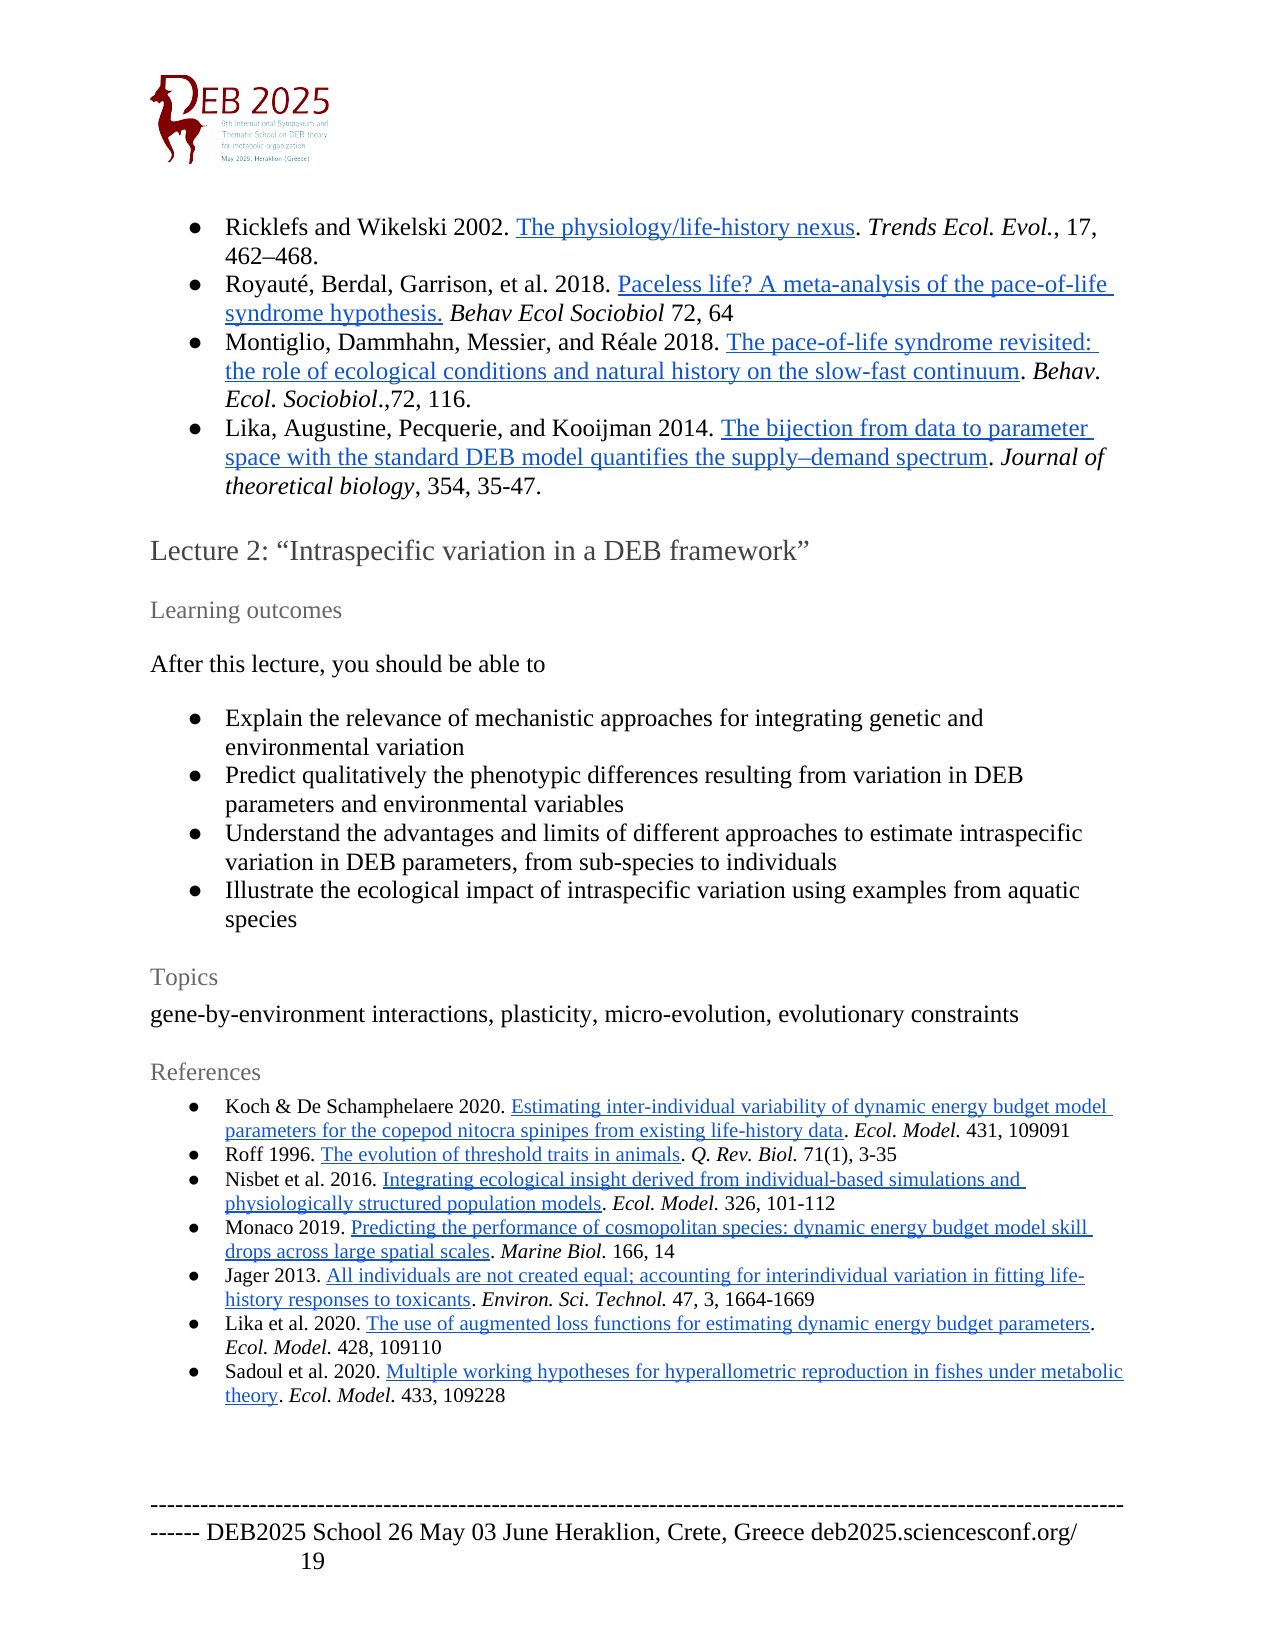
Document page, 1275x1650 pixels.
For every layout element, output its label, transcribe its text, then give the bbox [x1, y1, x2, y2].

list Roff 1996. The evolution of threshold traits in animals. Q. Rev. Biol. 71(1), 3-35 [187, 1142, 1125, 1166]
text gene-by-environment interactions, plasticity, micro-evolution, evolutionary constraints [150, 999, 1125, 1028]
text After this lecture, you should be able to [150, 649, 1125, 678]
list Monaco 2019. Predicting the performance of cosmopolitan species: dynamic energy budget model skill drops across large spatial scales. Marine Biol. 166, 14 [187, 1214, 1125, 1263]
list Predict qualitatively the phenotypic differences resulting from variation in DEB parameters and environmental variables [187, 761, 1125, 818]
subtitle Learning outcomes [150, 596, 1125, 624]
list Understand the advantages and limits of different approaches to estimate intraspecific variation in DEB parameters, from sub-species to individuals [187, 818, 1125, 876]
subtitle Lecture 2: “Intraspecific variation in a DEB framework” [150, 533, 1125, 566]
list Explain the relevance of mechanistic approaches for integrating genetic and environmental variation [187, 703, 1125, 761]
subtitle References [150, 1057, 1125, 1086]
list Koch & De Schamphelaere 2020. Estimating inter-individual variability of dynamic energy budget model parameters for the copepod nitocra spinipes from existing life-history data. Ecol. Model. 431, 109091 [187, 1094, 1125, 1142]
list Royauté, Berdal, Garrison, et al. 2018. Paceless life? A meta-analysis of the pace-of-life syndrome hypothesis. Behav Ecol Sociobiol 72, 64 [187, 269, 1125, 327]
list Nisbet et al. 2016. Integrating ecological insight derived from individual-based simulations and physiologically structured population models. Ecol. Model. 326, 101-112 [187, 1166, 1125, 1214]
list Sadoul et al. 2020. Multiple working hypotheses for hyperallometric reproduction in fishes under metabolic theory. Ecol. Model. 433, 109228 [187, 1359, 1125, 1407]
list Ricklefs and Wikelski 2002. The physiology/life-history nexus. Trends Ecol. Evol., 17, 462–468. [187, 212, 1125, 269]
list Lika, Augustine, Pecquerie, and Kooijman 2014. The bijection from data to parameter space with the standard DEB model quantifies the supply–demand spectrum. Journal of theoretical biology, 354, 35-47. [187, 413, 1125, 499]
list Lika et al. 2020. The use of augmented loss functions for estimating dynamic energy budget parameters. Ecol. Model. 428, 109110 [187, 1311, 1125, 1359]
picture [150, 75, 329, 164]
list Jager 2013. All individuals are not created equal; accounting for interindividual variation in fitting life-history responses to toxicants. Environ. Sci. Technol. 47, 3, 1664-1669 [187, 1263, 1125, 1311]
subtitle Topics [150, 962, 1125, 991]
list Illustrate the ecological impact of intraspecific variation using examples from aquatic species [187, 876, 1125, 933]
list Montiglio, Dammhahn, Messier, and Réale 2018. The pace-of-life syndrome revisited: the role of ecological conditions and natural history on the slow-fast continuum. Behav. Ecol. Sociobiol.,72, 116. [187, 327, 1125, 413]
